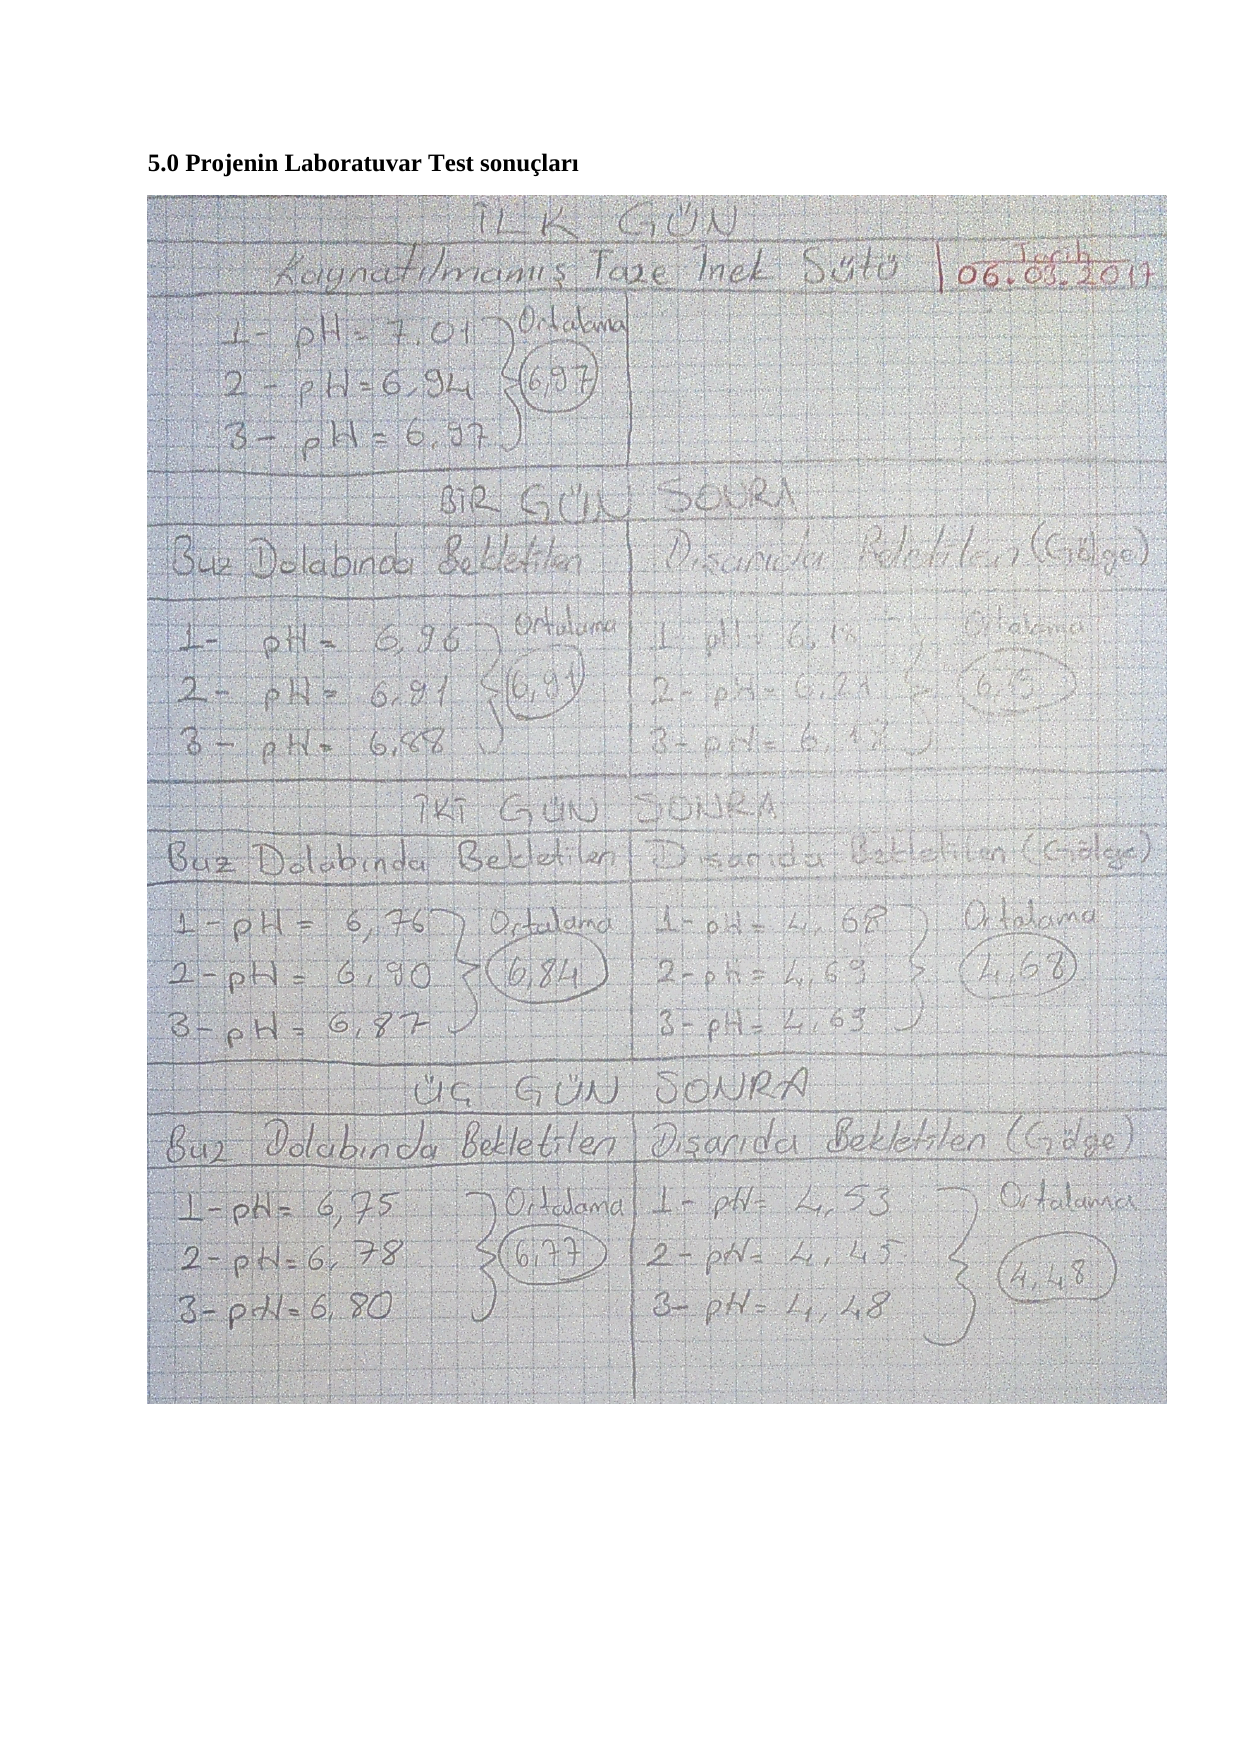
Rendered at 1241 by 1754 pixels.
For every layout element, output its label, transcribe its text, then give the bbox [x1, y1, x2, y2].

picture [147, 195, 1167, 1404]
text 5.0 Projenin Laboratuvar Test sonuçları [148, 148, 1166, 176]
